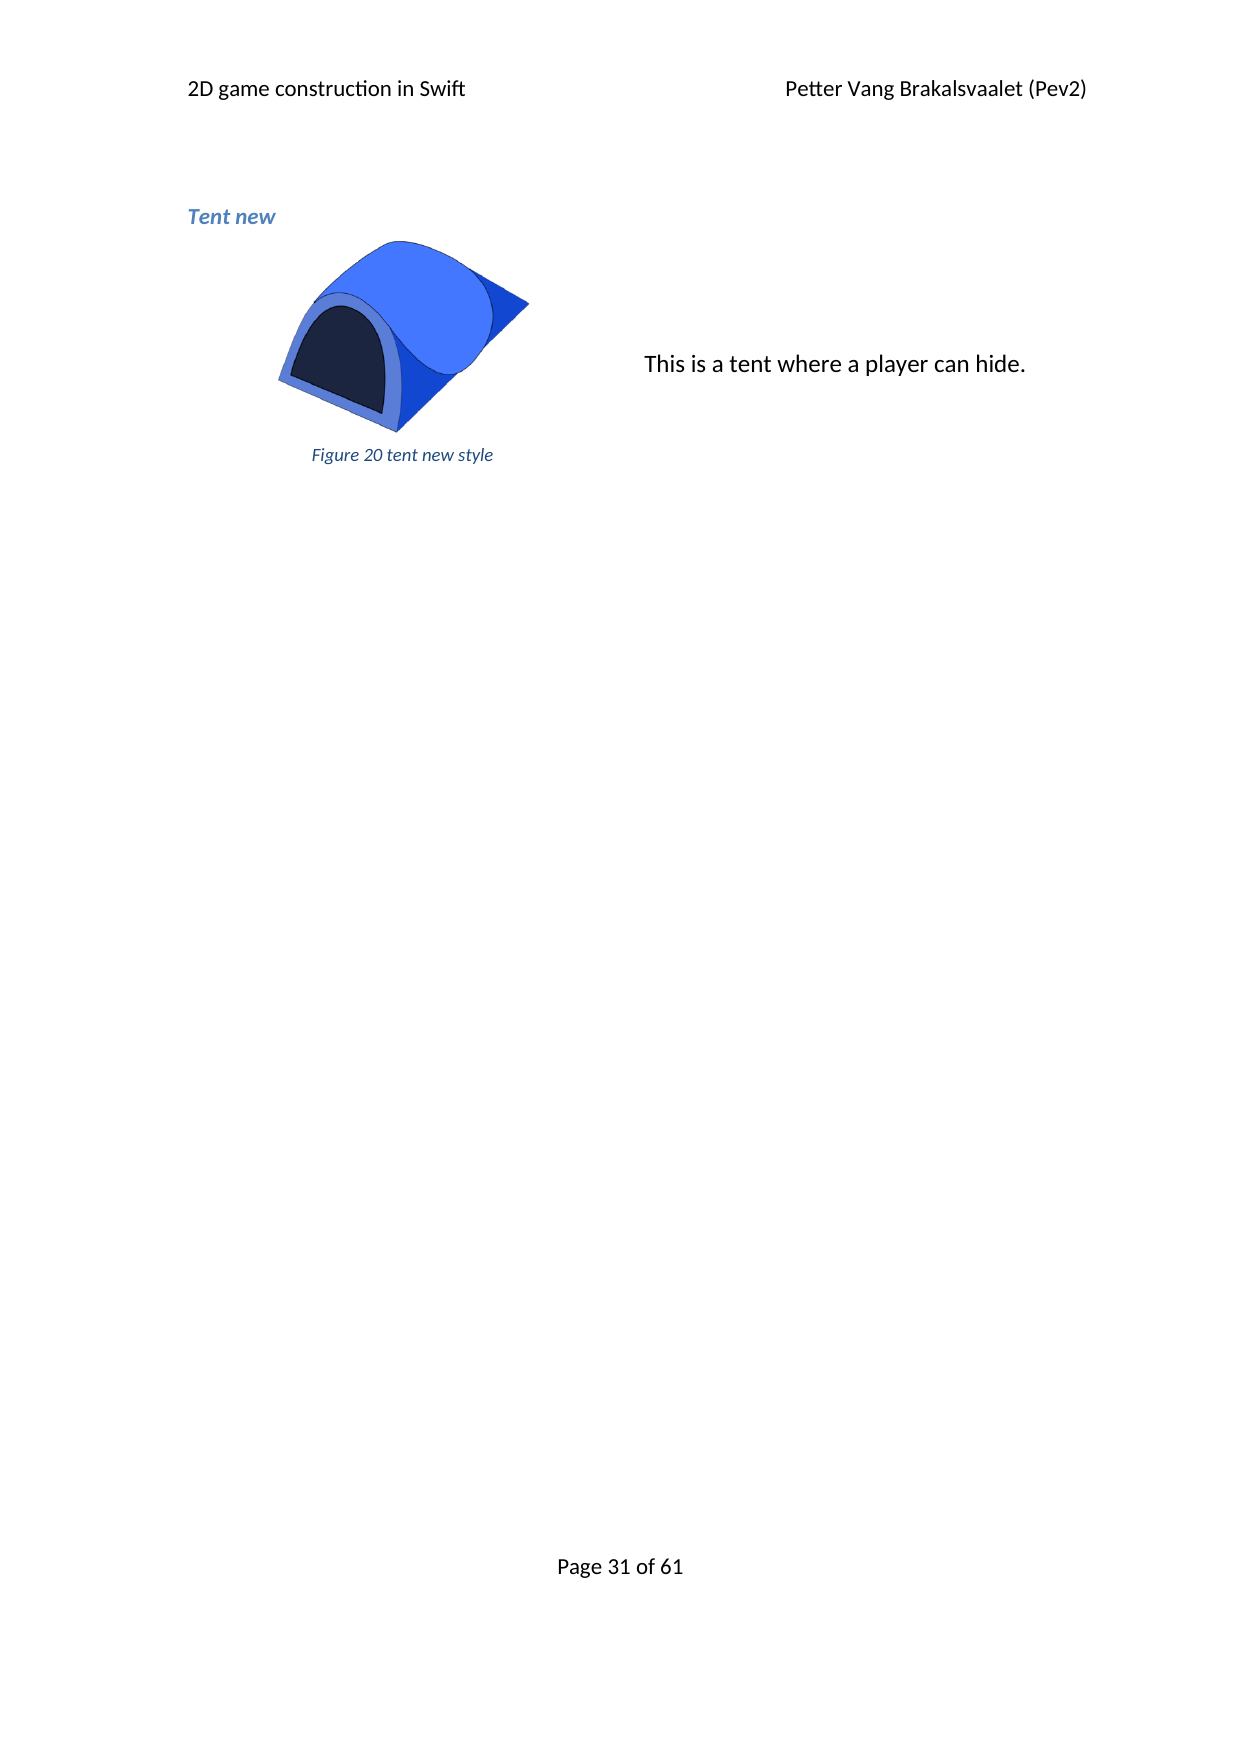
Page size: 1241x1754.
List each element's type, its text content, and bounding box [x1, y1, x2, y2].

picture [274, 234, 533, 439]
subtitle Tent new [187, 202, 1053, 230]
table_header Figure 20 tent new style [188, 234, 619, 498]
table_header This is a tent where a player can hide. [619, 234, 1051, 498]
